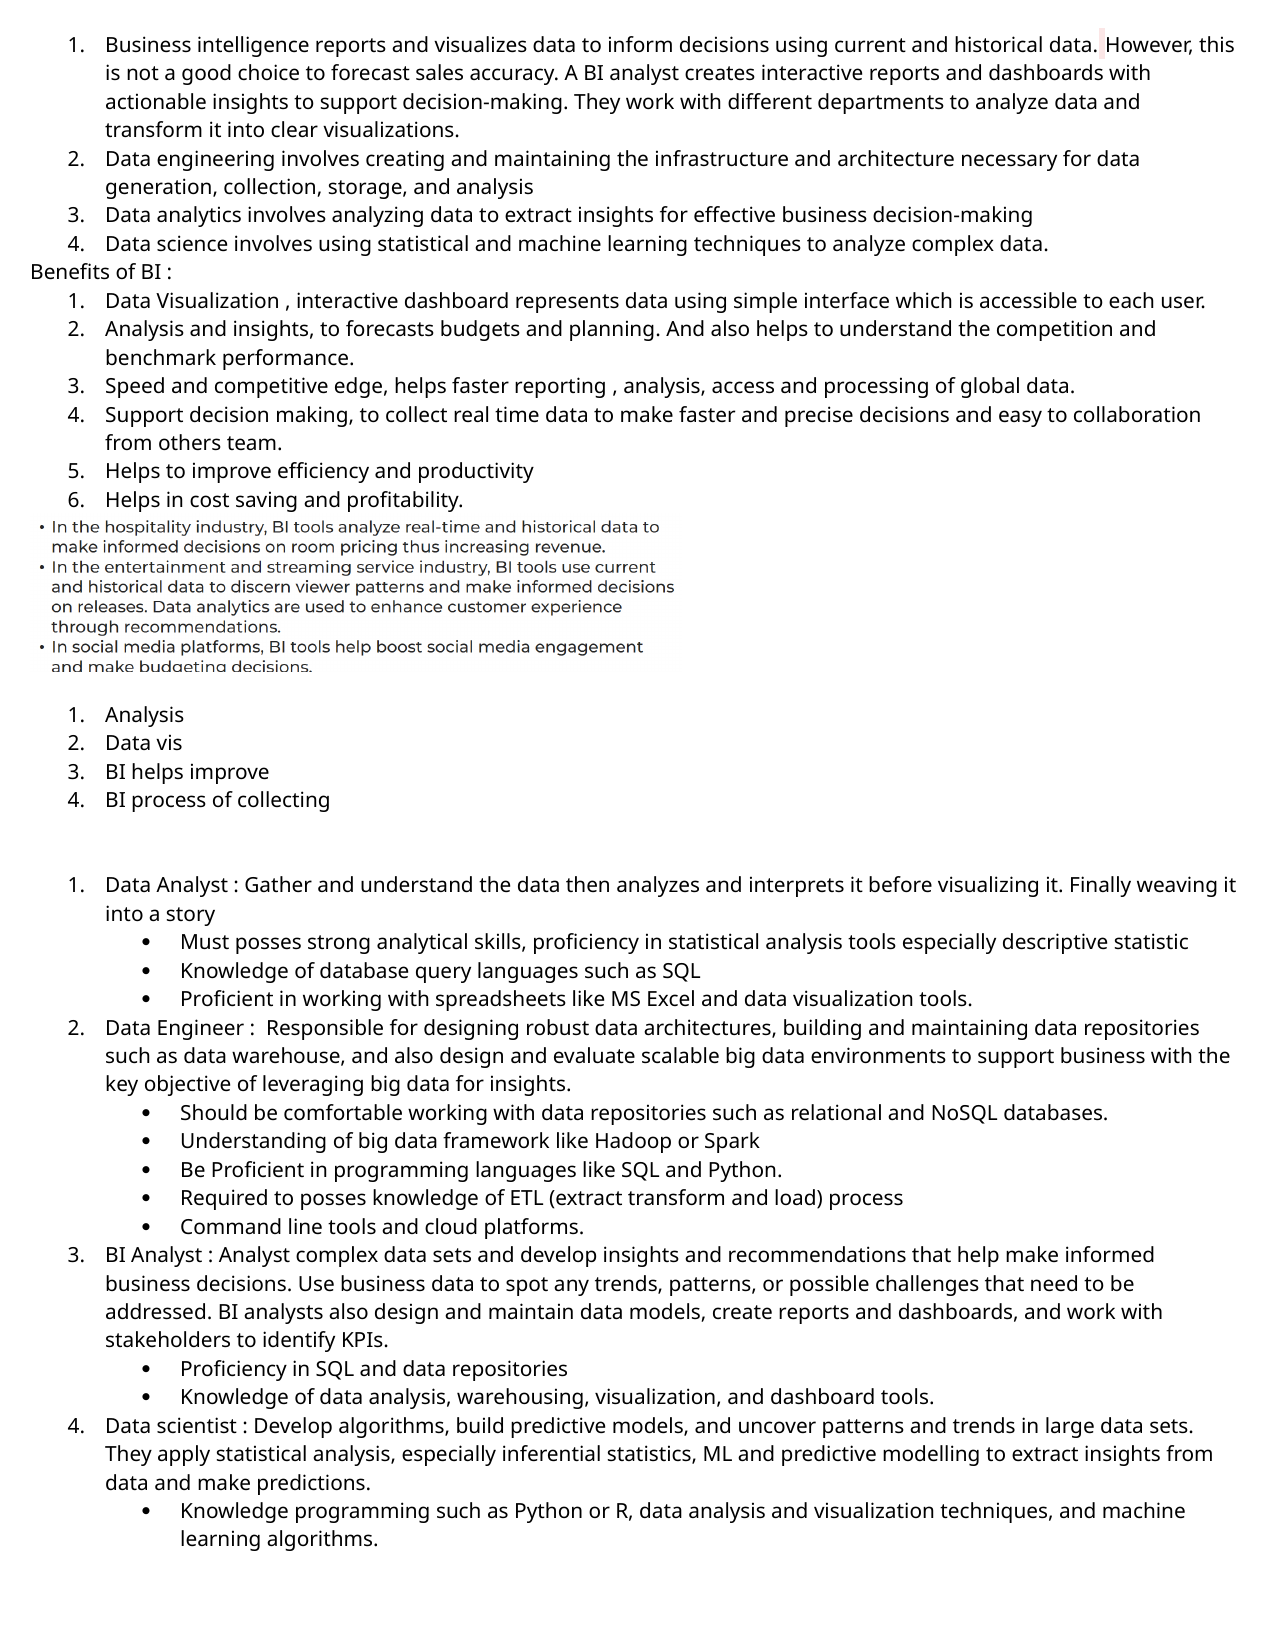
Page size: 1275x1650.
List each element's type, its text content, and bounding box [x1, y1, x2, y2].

list Must posses strong analytical skills, proficiency in statistical analysis tools especially descriptive statistic [142, 927, 1245, 956]
list Data scientist : Develop algorithms, build predictive models, and uncover patterns and trends in large data sets. They apply statistical analysis, especially inferential statistics, ML and predictive modelling to extract insights from data and make predictions. [67, 1411, 1245, 1496]
list Knowledge of database query languages such as SQL [142, 956, 1245, 984]
list Analysis [67, 700, 1245, 728]
list Knowledge programming such as Python or R, data analysis and visualization techniques, and machine learning algorithms. [142, 1496, 1245, 1553]
list Data vis [67, 728, 1245, 757]
list BI Analyst : Analyst complex data sets and develop insights and recommendations that help make informed business decisions. Use business data to spot any trends, patterns, or possible challenges that need to be addressed. BI analysts also design and maintain data models, create reports and dashboards, and work with stakeholders to identify KPIs. [67, 1240, 1245, 1354]
list Data Engineer : Responsible for designing robust data architectures, building and maintaining data repositories such as data warehouse, and also design and evaluate scalable big data environments to support business with the key objective of leveraging big data for insights. [67, 1013, 1245, 1098]
list Analysis and insights, to forecasts budgets and planning. And also helps to understand the competition and benchmark performance. [67, 314, 1245, 371]
list Knowledge of data analysis, warehousing, visualization, and dashboard tools. [142, 1382, 1245, 1411]
list BI process of collecting [67, 785, 1245, 814]
list Helps to improve efficiency and productivity [67, 457, 1245, 485]
list Data Analyst : Gather and understand the data then analyzes and interprets it before visualizing it. Finally weaving it into a story [67, 871, 1245, 927]
list Support decision making, to collect real time data to make faster and precise decisions and easy to collaboration from others team. [67, 400, 1245, 457]
list Data Visualization , interactive dashboard represents data using simple interface which is accessible to each user. [67, 286, 1245, 314]
picture [30, 513, 683, 672]
list Required to posses knowledge of ETL (extract transform and load) process [142, 1183, 1245, 1212]
list Proficiency in SQL and data repositories [142, 1354, 1245, 1382]
list Understanding of big data framework like Hadoop or Spark [142, 1126, 1245, 1155]
list Data science involves using statistical and machine learning techniques to analyze complex data. [67, 229, 1245, 257]
list Data engineering involves creating and maintaining the infrastructure and architecture necessary for data generation, collection, storage, and analysis [67, 144, 1245, 201]
list Helps in cost saving and profitability. [67, 485, 1245, 513]
list Speed and competitive edge, helps faster reporting , analysis, access and processing of global data. [67, 371, 1245, 400]
list BI helps improve [67, 757, 1245, 785]
list Data analytics involves analyzing data to extract insights for effective business decision-making [67, 201, 1245, 229]
text Benefits of BI : [30, 257, 1245, 286]
list Command line tools and cloud platforms. [142, 1212, 1245, 1240]
list Be Proficient in programming languages like SQL and Python. [142, 1155, 1245, 1183]
list Should be comfortable working with data repositories such as relational and NoSQL databases. [142, 1098, 1245, 1126]
list Proficient in working with spreadsheets like MS Excel and data visualization tools. [142, 984, 1245, 1013]
list Business intelligence reports and visualizes data to inform decisions using current and historical data. However, this is not a good choice to forecast sales accuracy. A BI analyst creates interactive reports and dashboards with actionable insights to support decision-making. They work with different departments to analyze data and transform it into clear visualizations. [67, 30, 1245, 144]
